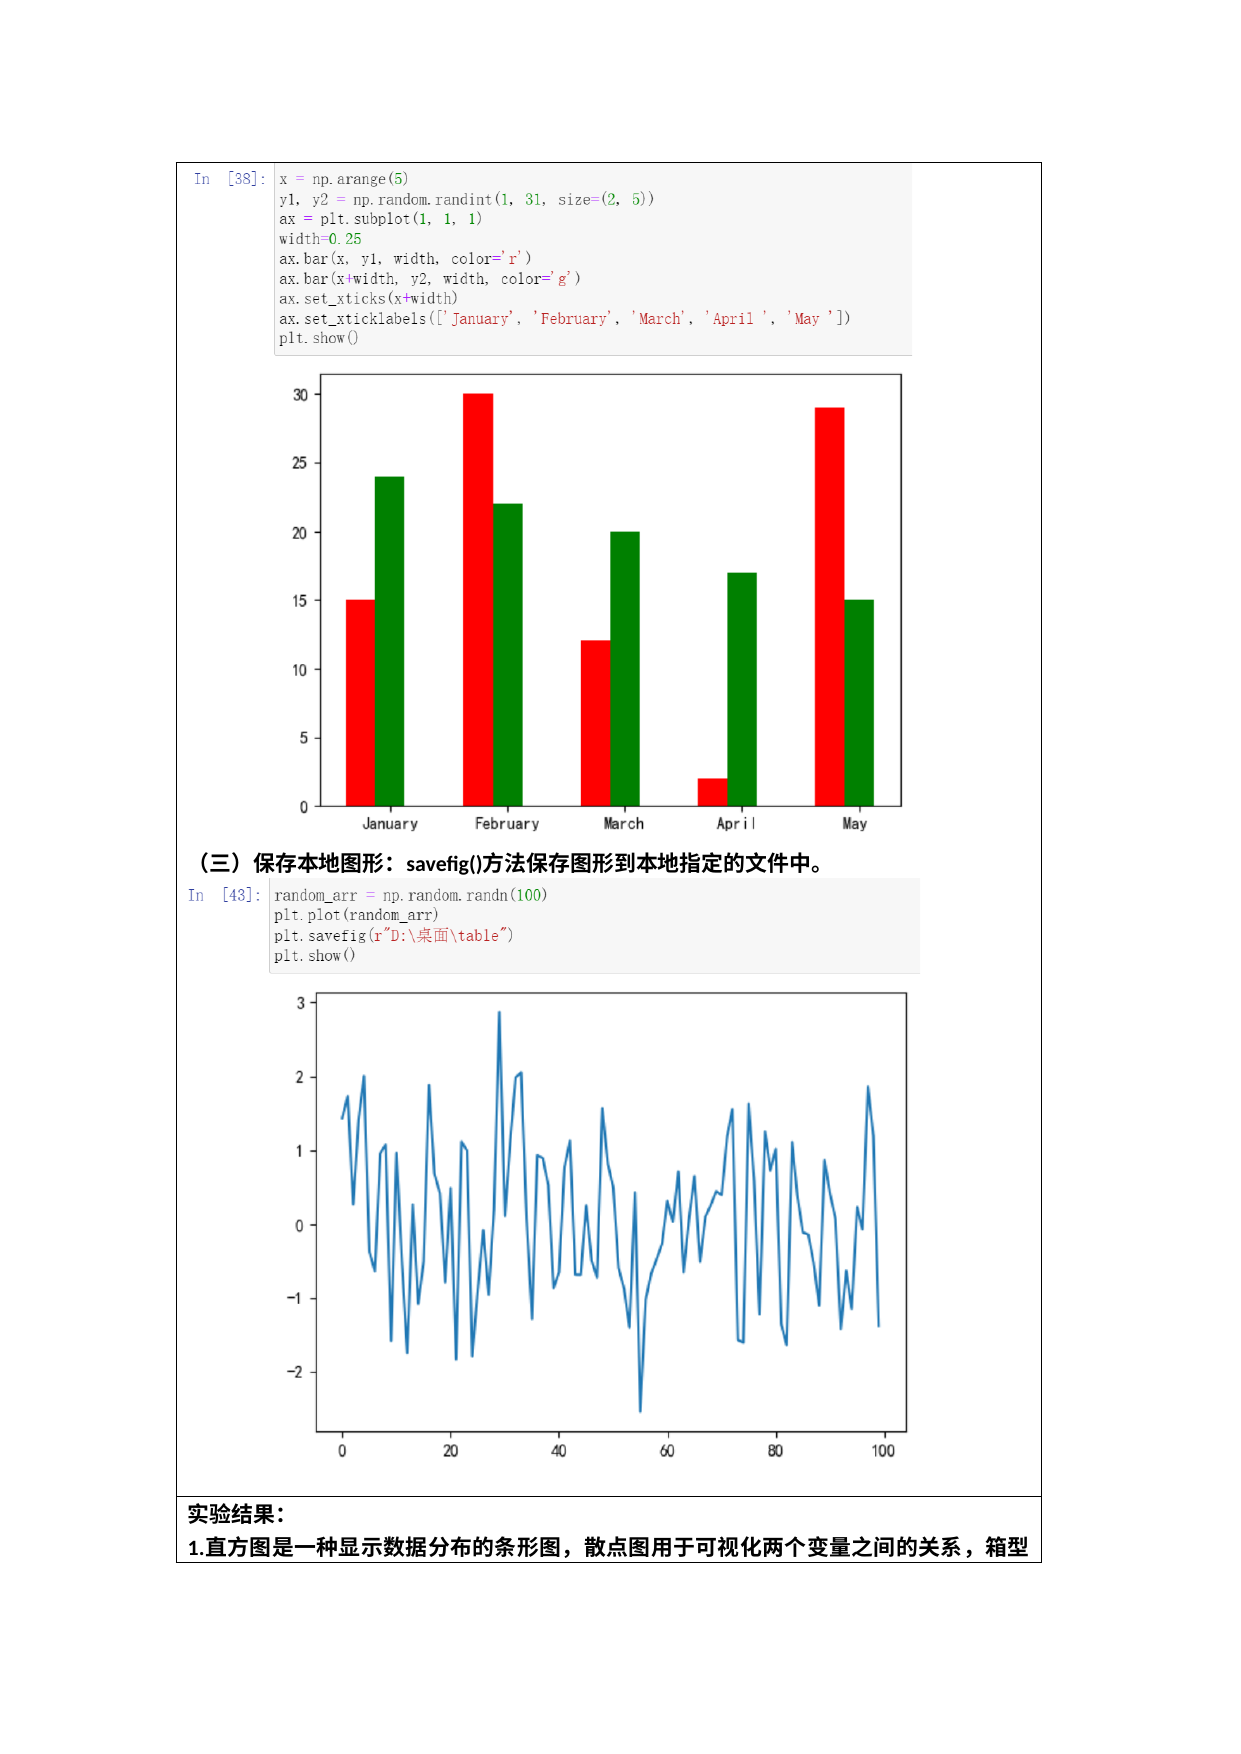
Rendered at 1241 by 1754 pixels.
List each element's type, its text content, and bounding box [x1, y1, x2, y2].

picture [187, 163, 913, 838]
table_cell 实验过程： （一）创建画布和常用操作 figure()方法创建一张空白的画布容纳图表中的组件。 1.figure()方法的语法：num:数字代表编号字符串代表名称。figsize:设置画布宽度高度以英寸为单位。dpi：设置图形的分辨率。facecolor：用于设置画板的背景颜色。edgecolor：用于显示边框的颜色。frameon：是否显示边框。clear：若设置为True且该图形已经存在则它会被清楚。 2.在一个画布上创建多个图形：figure对象中允许划分多个绘图区域每一个绘图区域是一个Axes对象有自己的坐标系统被称为子图。 subplot()方法语法：nrows，ncols表示子区网格的行数和列数：将整个画布分成nrows行ncols列的矩阵区域，之后从左上角子图为编号1开始按照从左到右从上到下顺序编号。index表示使用编号为多少的区域。如果这三个参数的值都小于10则它们之间可以省略逗号简写成一个实数。每调用一次只会在设定的比例区域中创建一个子图。 3.创建多个子图：subplots()语法格式：nrows，ncols：表示网格的行数列数默认为1。sharex，sharey表示x轴或y轴是否共享，True或all表示x轴和y轴在所有子图中所共享，False或None表示每个子图的轴是独立的，row表示沿着行方向共享轴，col表示沿着列方向共享轴。该方法返回的是一个元组第一个元素是Figure对象，第二个元素是Axes对象或者Axes对象数组。 4.添加和选中子图：add_subplot()语法格式：*args表示一个三位数或者是三个独立的实数描述子图的位置。 5.添加标签和图例：标签可以在绘制图形前后都可以添加但是图例只有在绘制完图形之后才可以添加。 （二）绘制常见图表 1.直方图：hist()方法：x表示输入值可以是单个数组或者不需要相同长度的数组序列。bins表示绘制条住的个数给定一个整数返回bins+1个条住默认是10。range表示bins的上下取值范围。color表示条柱的颜色默认是None。 2.散点图：scatter()方法，参数含义：x,y:表示x轴和y轴对应的数据。s:指定点的大小。若传人的是一维数组，则表示每个点的大小。c:指定散点的颜色，若传人的是一维数组，则表示每个点的颜色。marker:表示绘制的散点类型。alpha:表示点的透明度，接收01之间的小数。 3.柱状图：bar()方法，参数含义：x:表示x轴的数据一般是属性的值。height:表示条形的高度。width:表示条形的宽度，默认为0.8。color:表示条形的颜色。edgecolor:表示条形边框的颜色。 （三）保存本地图形：savefig()方法保存图形到本地指定的文件中。 [177, 163, 1041, 1496]
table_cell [177, 1497, 1041, 1562]
picture [187, 878, 921, 1465]
